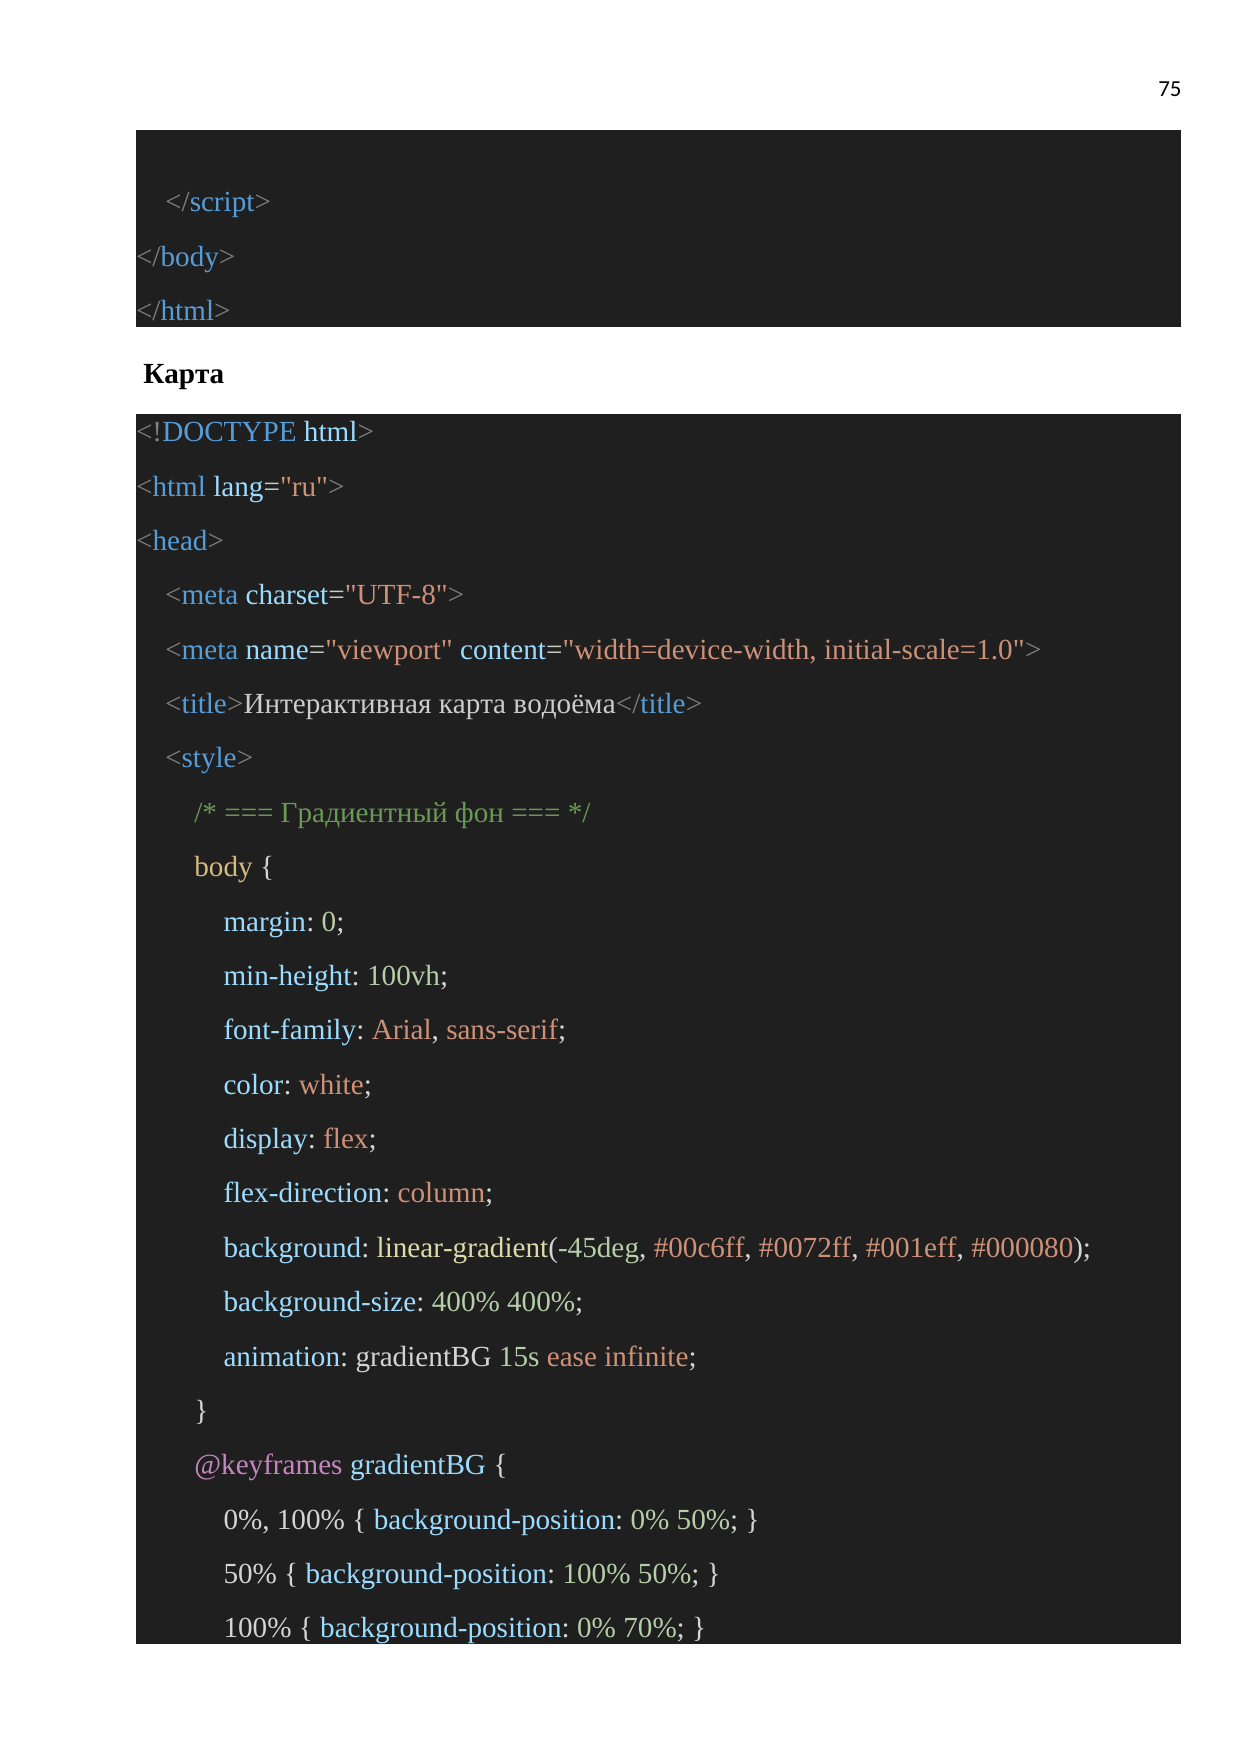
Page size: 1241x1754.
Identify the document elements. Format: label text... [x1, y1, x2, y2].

text </body> [136, 239, 1181, 272]
text <title>Интерактивная карта водоёма</title> [136, 686, 1181, 720]
text animation: gradientBG 15s ease infinite; [136, 1339, 1181, 1372]
text <meta charset="UTF-8"> [136, 577, 1181, 611]
text margin: 0; [136, 904, 1181, 937]
text <meta name="viewport" content="width=device-width, initial-scale=1.0"> [136, 632, 1181, 665]
text body { [136, 849, 1181, 883]
text 50% { background-position: 100% 50%; } [136, 1556, 1181, 1590]
text 0%, 100% { background-position: 0% 50%; } [136, 1502, 1181, 1535]
text <head> [136, 523, 1181, 557]
text display: flex; [136, 1121, 1181, 1155]
text Карта [136, 356, 1181, 389]
text color: white; [136, 1067, 1181, 1100]
text background: linear-gradient(-45deg, #00c6ff, #0072ff, #001eff, #000080); [136, 1230, 1181, 1263]
text 100% { background-position: 0% 70%; } [136, 1611, 1181, 1644]
text <html lang="ru"> [136, 469, 1181, 502]
text <!DOCTYPE html> [136, 414, 1181, 448]
text min-height: 100vh; [136, 958, 1181, 992]
text /* === Градиентный фон === */ [136, 795, 1181, 828]
text </html> [136, 293, 1181, 327]
text @keyframes gradientBG { [136, 1447, 1181, 1481]
text background-size: 400% 400%; [136, 1284, 1181, 1318]
text font-family: Arial, sans-serif; [136, 1012, 1181, 1046]
text flex-direction: column; [136, 1176, 1181, 1209]
text } [136, 1393, 1181, 1427]
text </script> [136, 184, 1181, 218]
text <style> [136, 741, 1181, 774]
